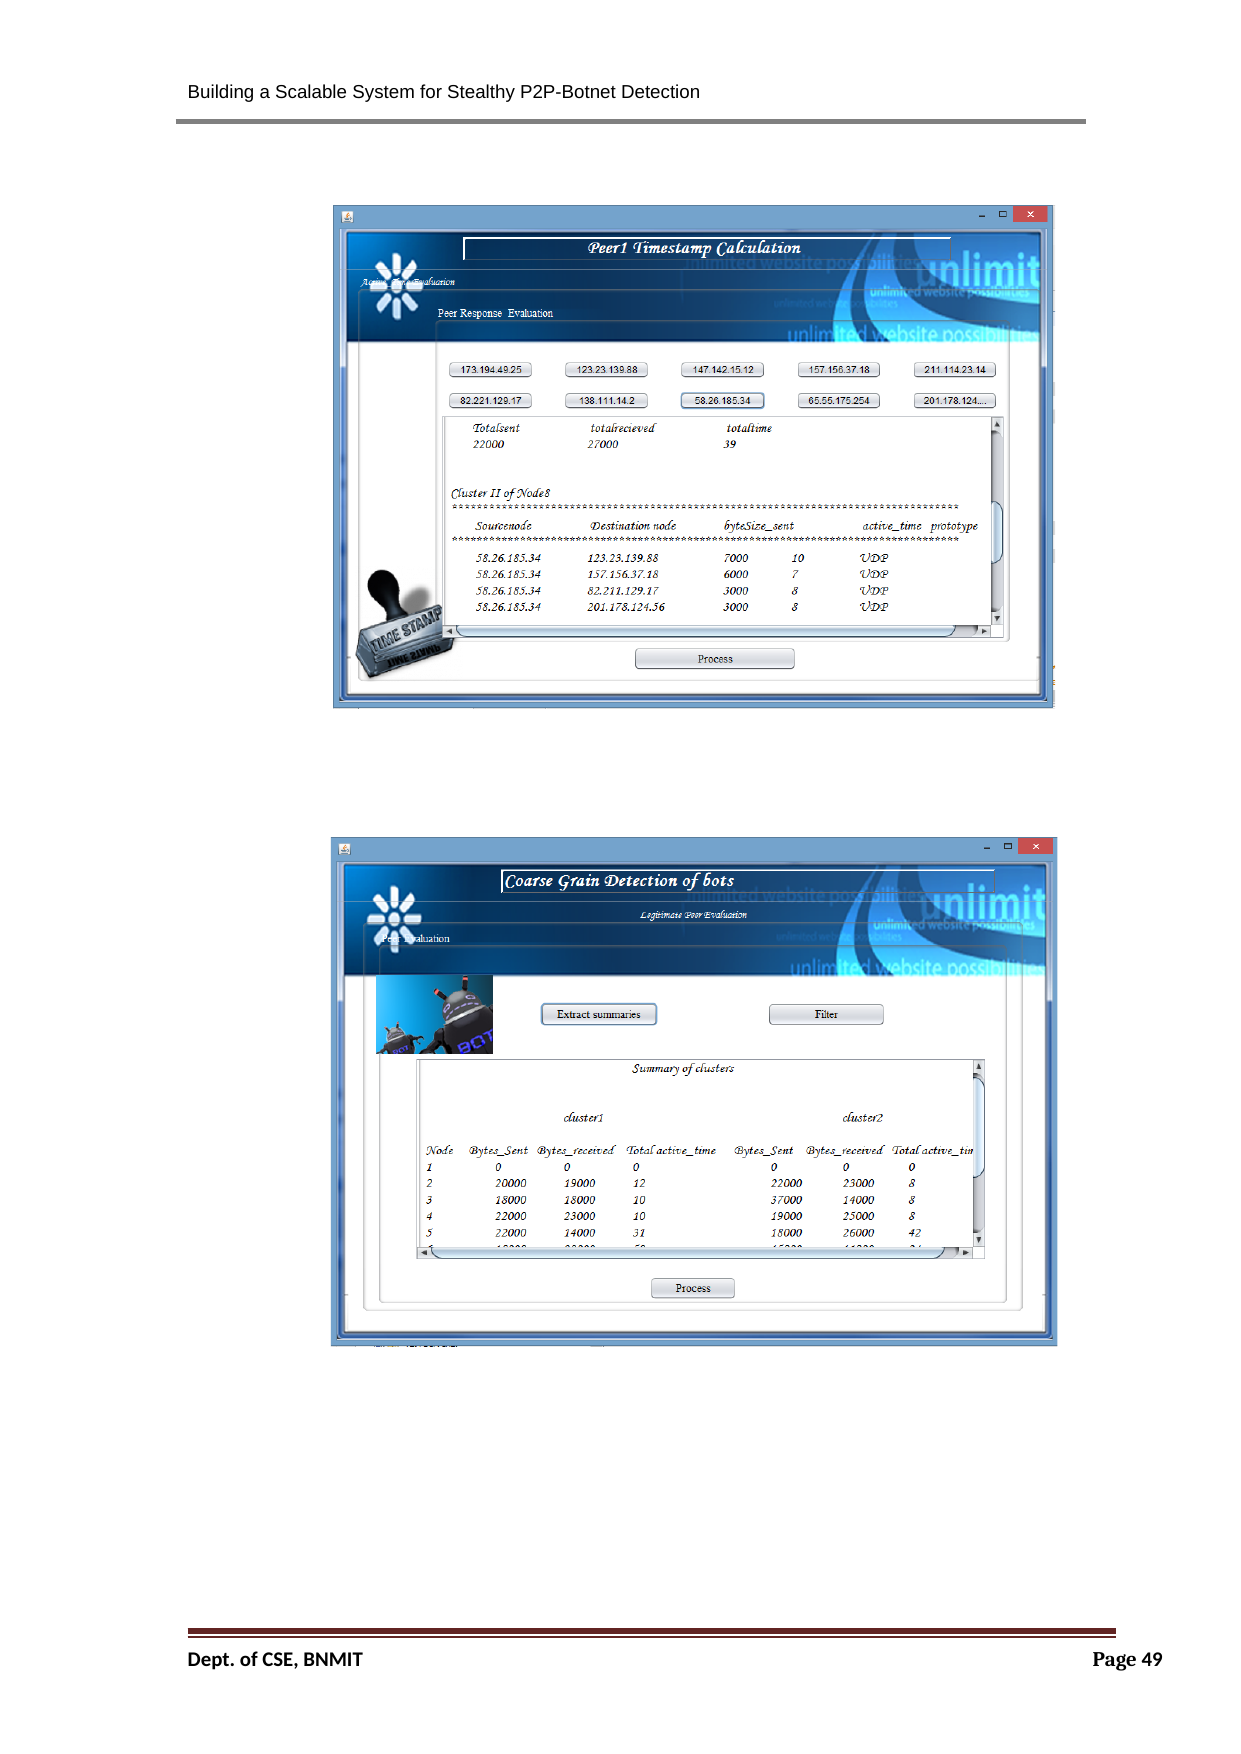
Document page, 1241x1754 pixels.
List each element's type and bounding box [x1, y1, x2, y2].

picture [333, 205, 1055, 709]
picture [330, 837, 1058, 1347]
